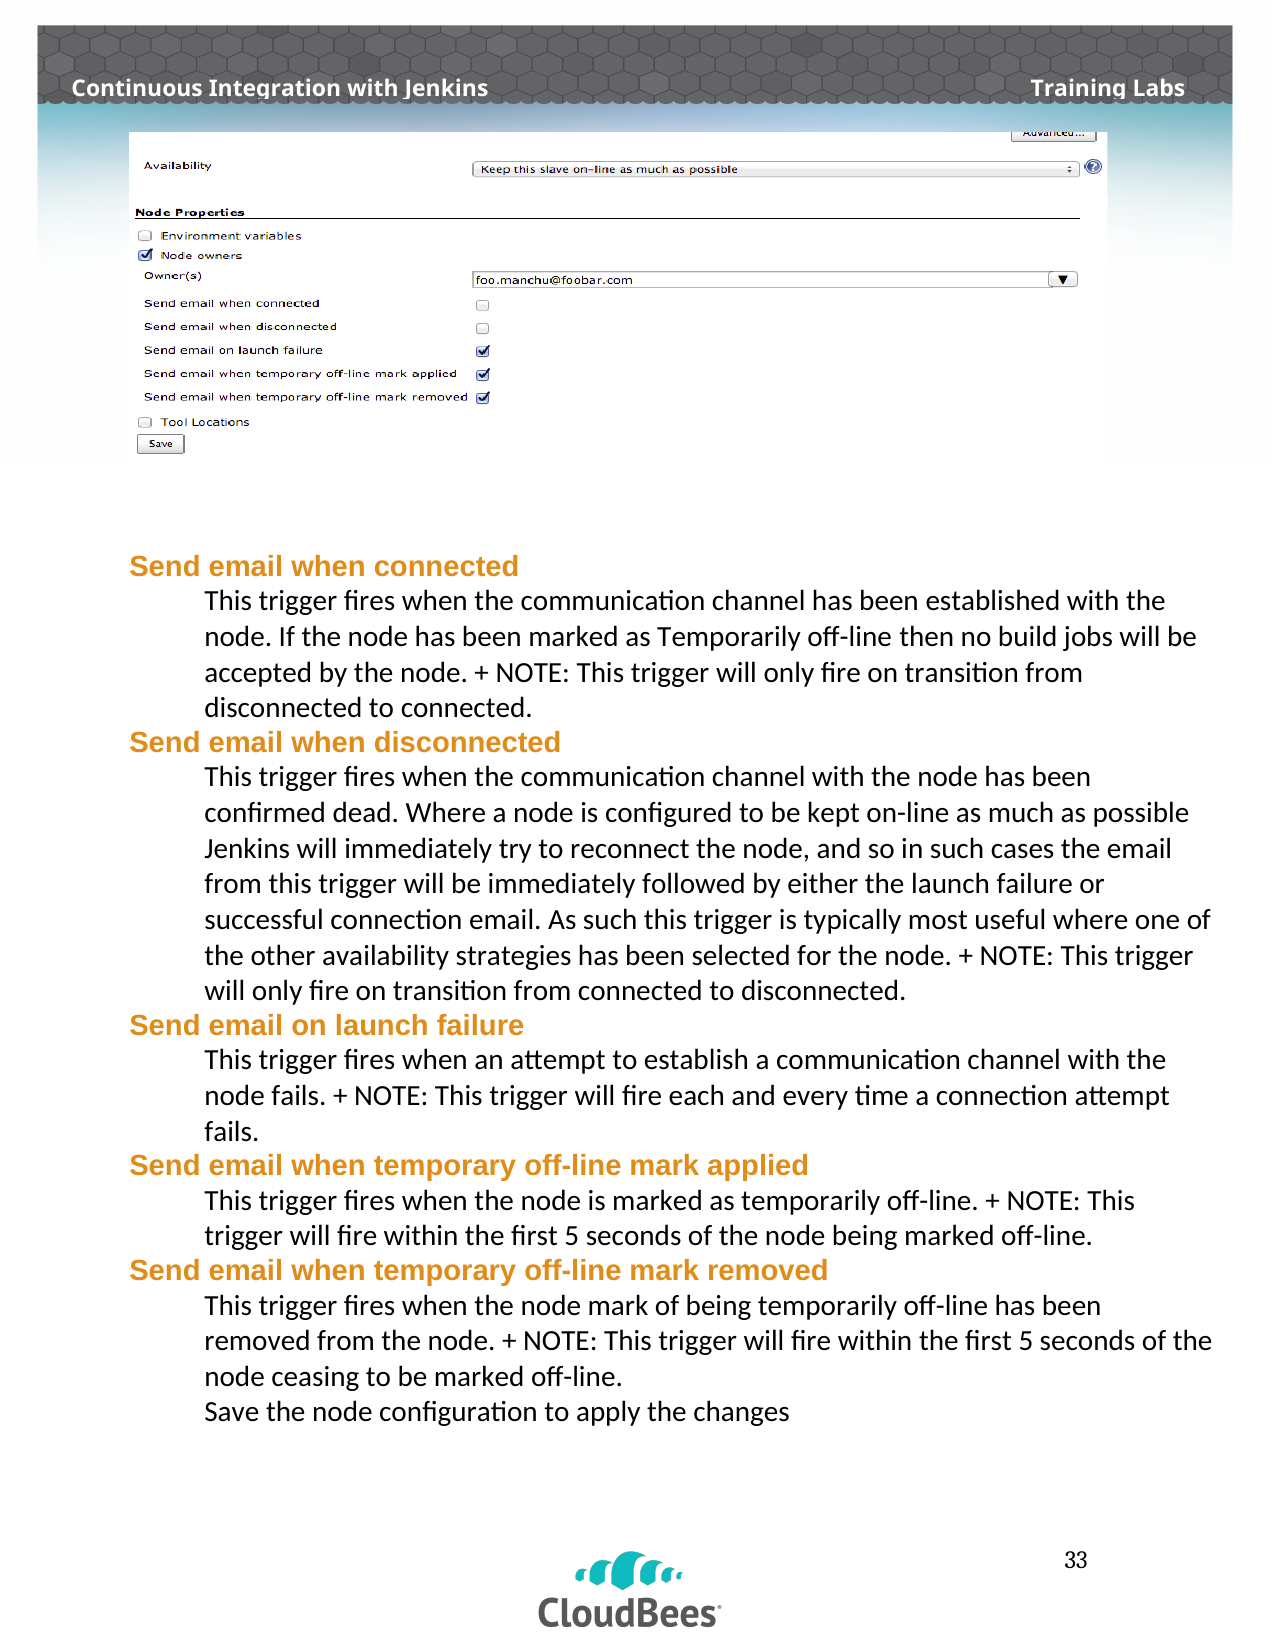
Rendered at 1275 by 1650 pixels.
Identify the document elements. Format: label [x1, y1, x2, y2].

table_cell [118, 133, 1225, 1544]
picture [0, 0, 1270, 468]
picture [525, 1544, 729, 1650]
